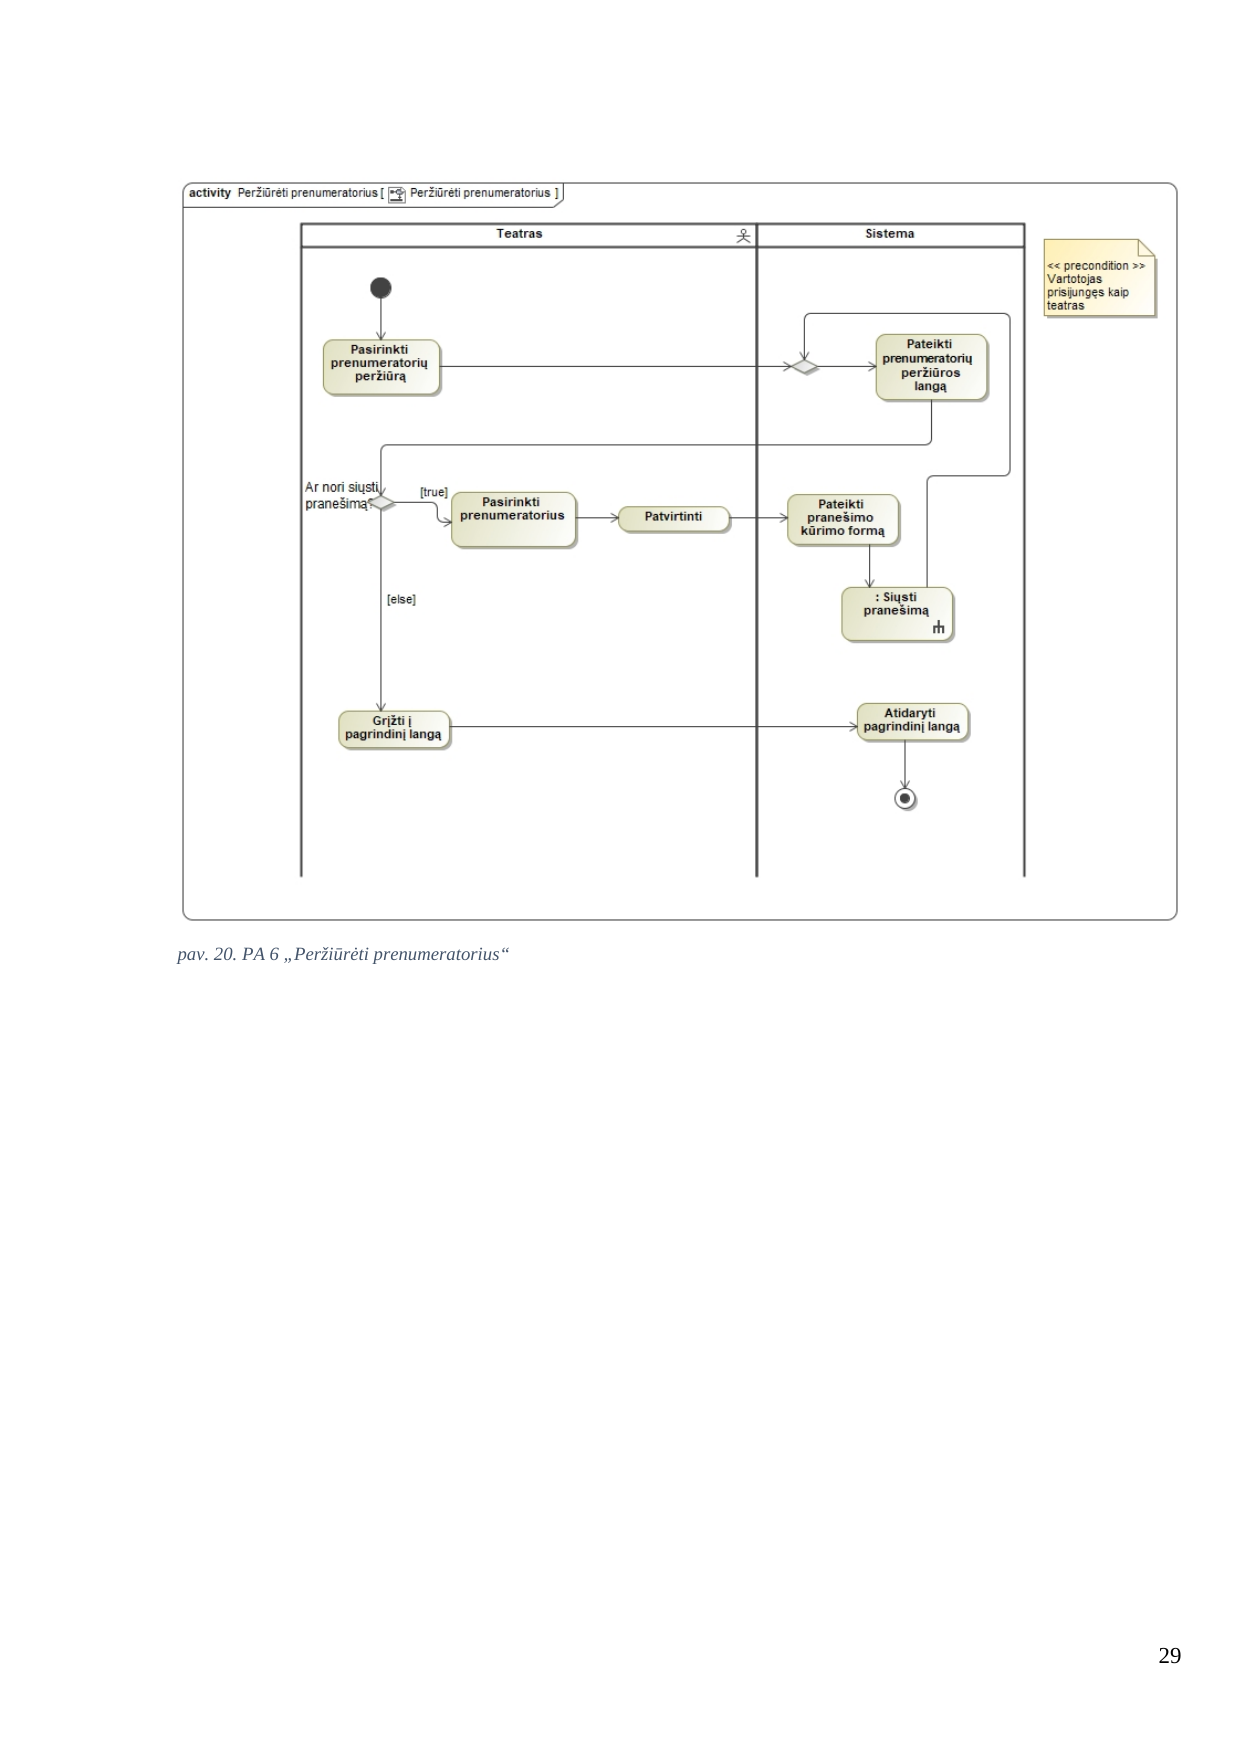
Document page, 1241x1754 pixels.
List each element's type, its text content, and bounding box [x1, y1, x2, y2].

text pav. 20. PA 6 „Peržiūrėti prenumeratorius“ [177, 943, 1181, 965]
picture [177, 177, 1182, 925]
